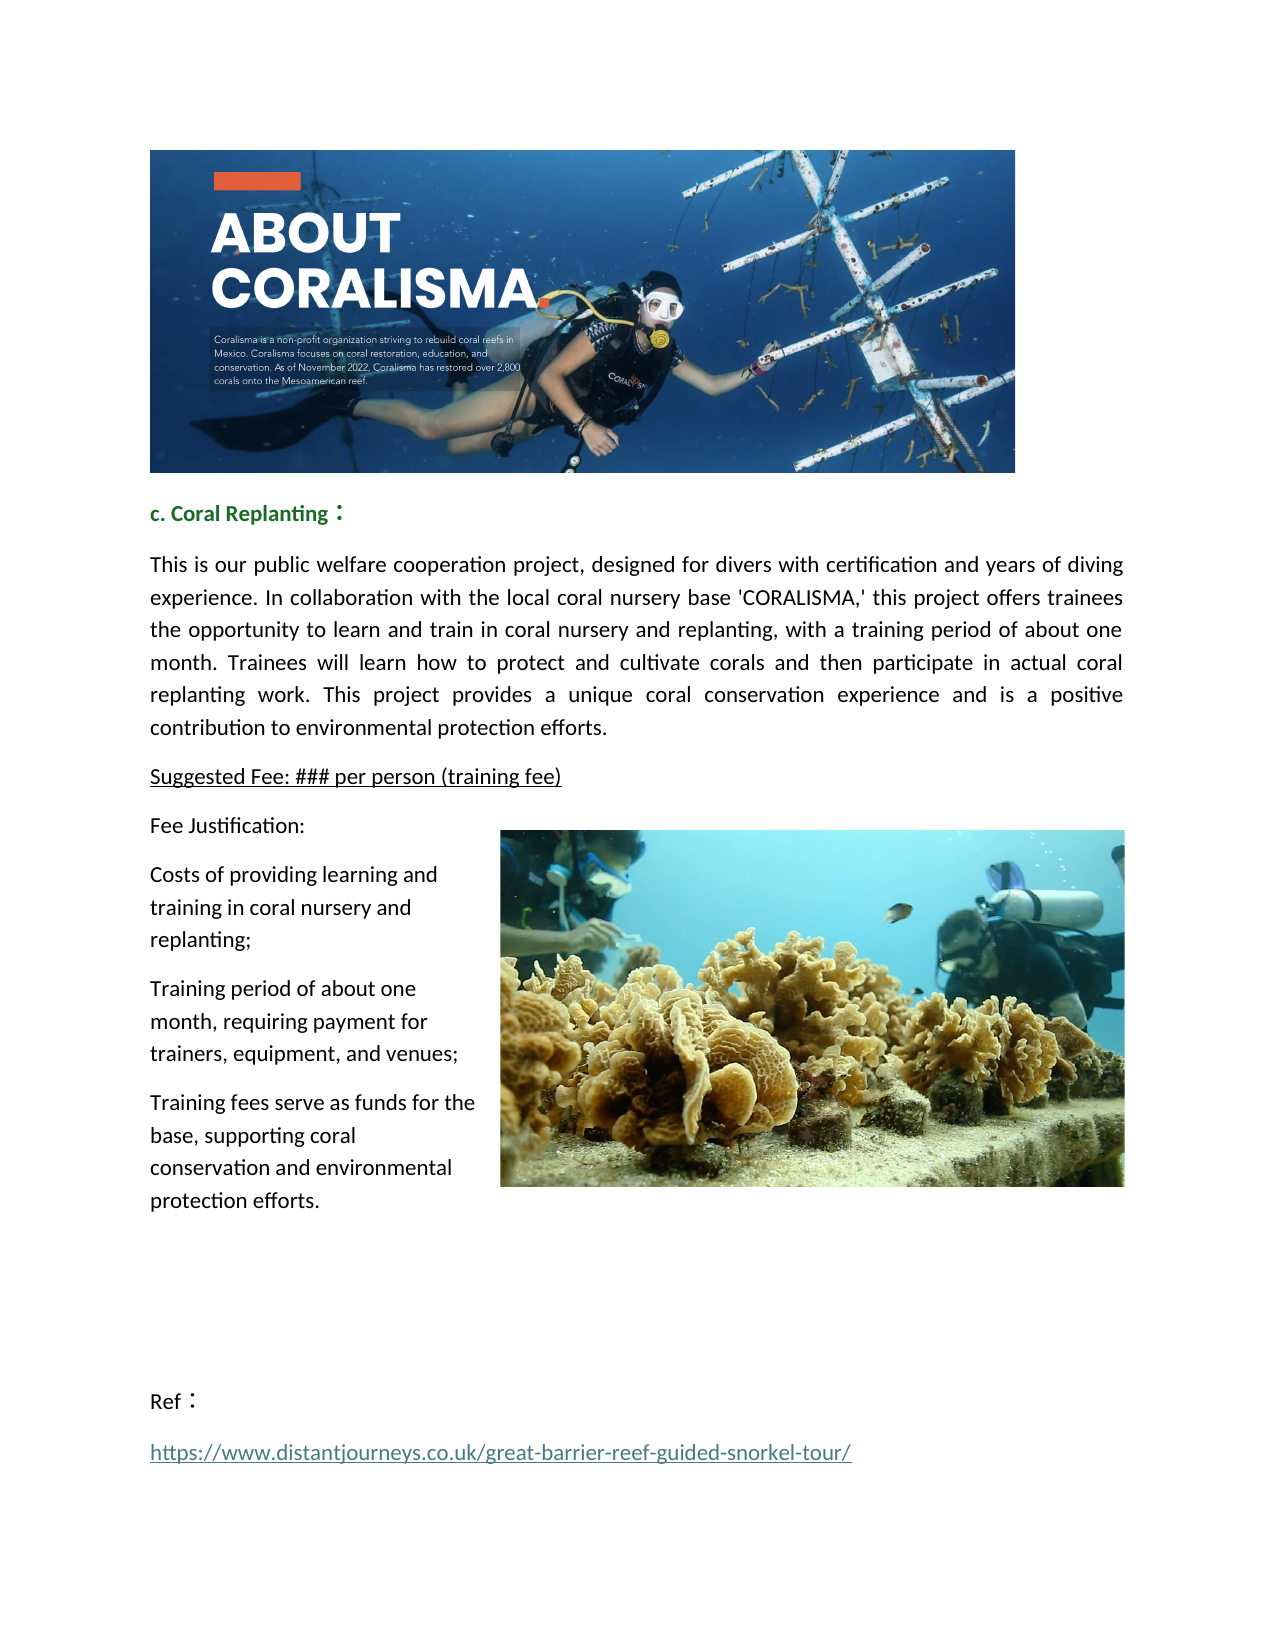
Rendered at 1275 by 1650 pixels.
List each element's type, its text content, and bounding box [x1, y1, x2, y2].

picture [150, 150, 1016, 473]
text Ref： [150, 1383, 1125, 1416]
text Training period of about one month, requiring payment for trainers, equipment, and venues; [150, 974, 500, 1067]
text https://www.distantjourneys.co.uk/great-barrier-reef-guided-snorkel-tour/ [150, 1438, 1125, 1466]
picture [500, 830, 1125, 1187]
text Suggested Fee: ### per person (training fee) [150, 762, 1125, 790]
text Training fees serve as funds for the base, supporting coral conservation and environmental protection efforts. [150, 1088, 1125, 1214]
text This is our public welfare cooperation project, designed for divers with certification and years of diving experience. In collaboration with the local coral nursery base 'CORALISMA,' this project offers trainees the opportunity to learn and train in coral nursery and replanting, with a training period of about one month. Trainees will learn how to protect and cultivate corals and then participate in actual coral replanting work. This project provides a unique coral conservation experience and is a positive contribution to environmental protection efforts. [150, 550, 1125, 741]
text Fee Justification: [150, 811, 1125, 839]
text Costs of providing learning and training in coral nursery and replanting; [150, 860, 500, 953]
text c. Coral Replanting： [150, 495, 1125, 528]
